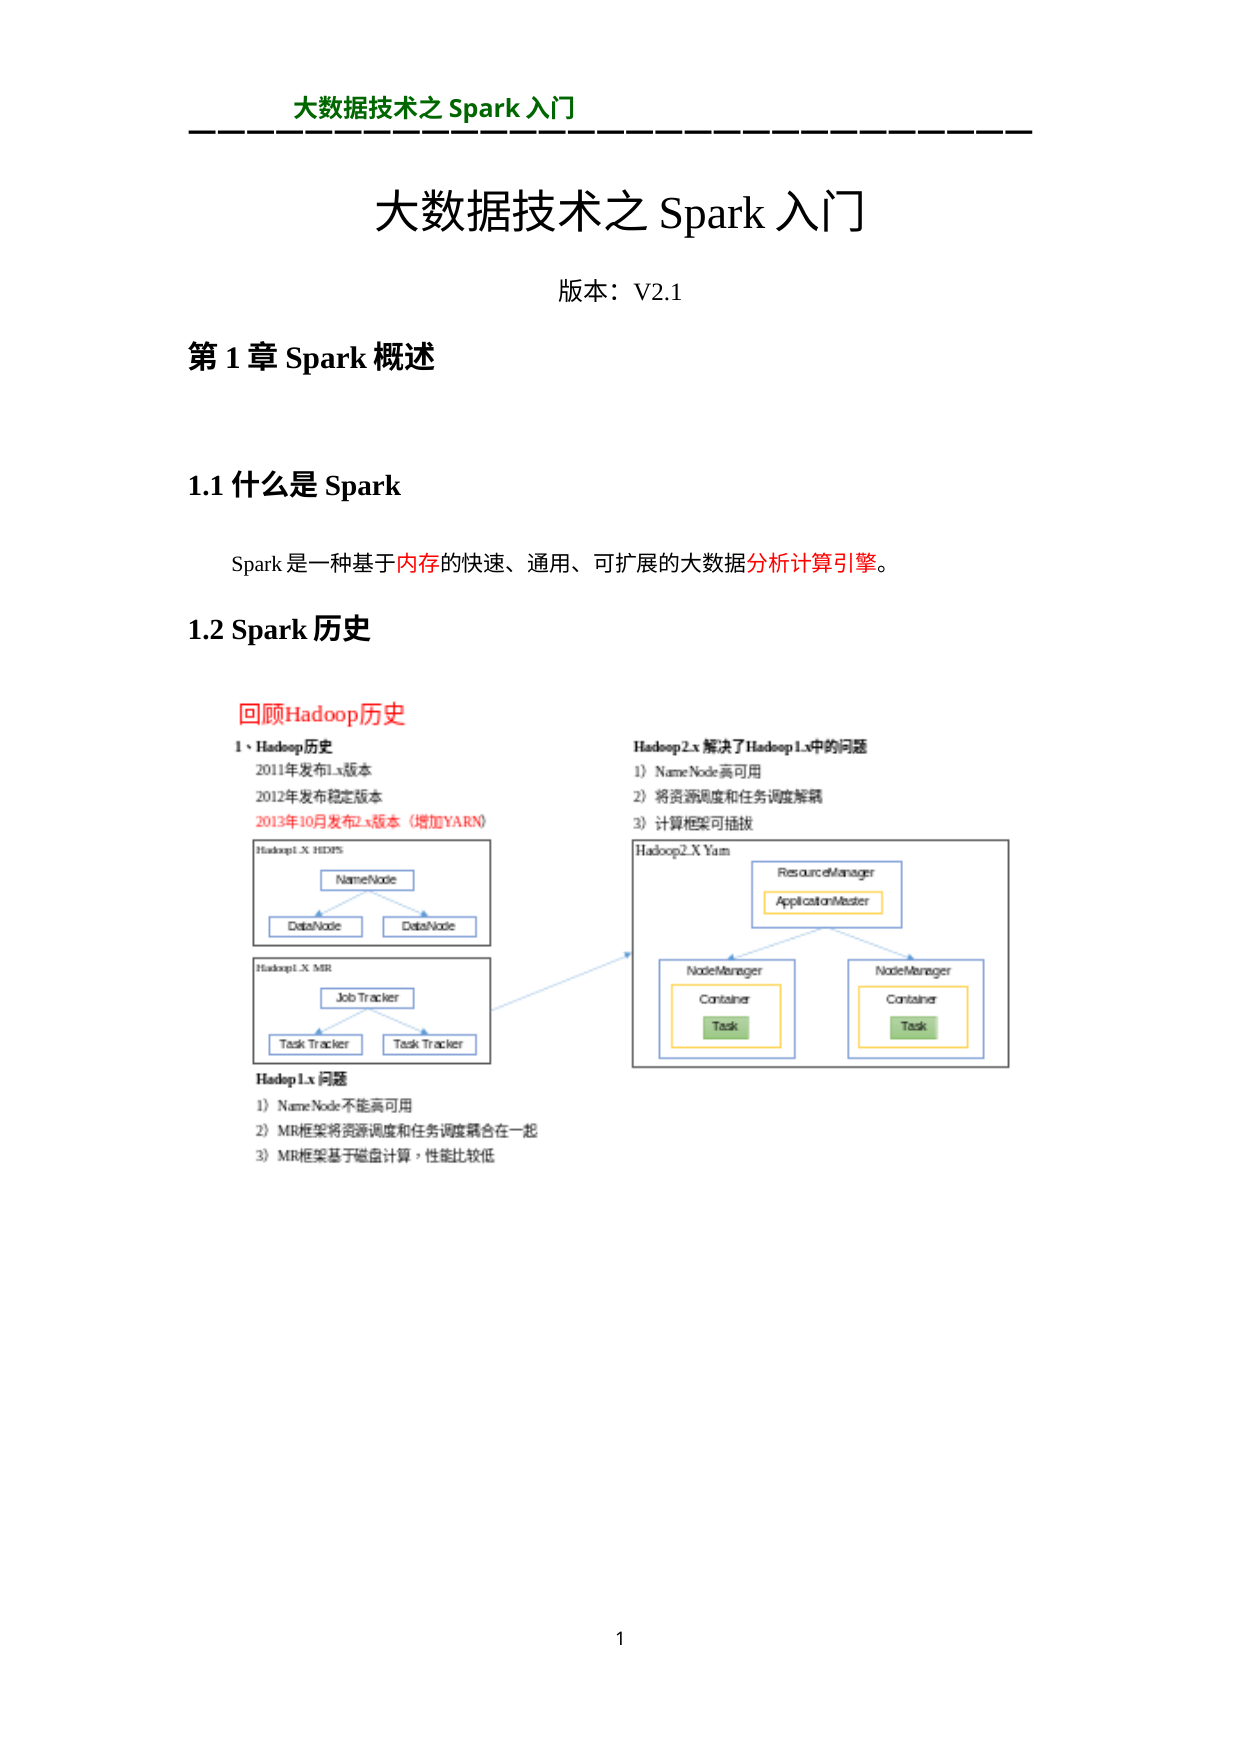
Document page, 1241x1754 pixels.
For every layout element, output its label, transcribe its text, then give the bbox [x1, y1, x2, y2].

text 版本：V2.1 [187, 257, 1053, 322]
text Spark是一种基于内存的快速、通用、可扩展的大数据分析计算引擎。 [187, 546, 1053, 578]
text 大数据技术之Spark入门 [187, 160, 1053, 257]
subtitle 第1章 Spark概述 [187, 322, 1053, 387]
subtitle 1.2 Spark历史 [187, 594, 1053, 659]
subtitle 1.1 什么是Spark [187, 451, 1053, 516]
